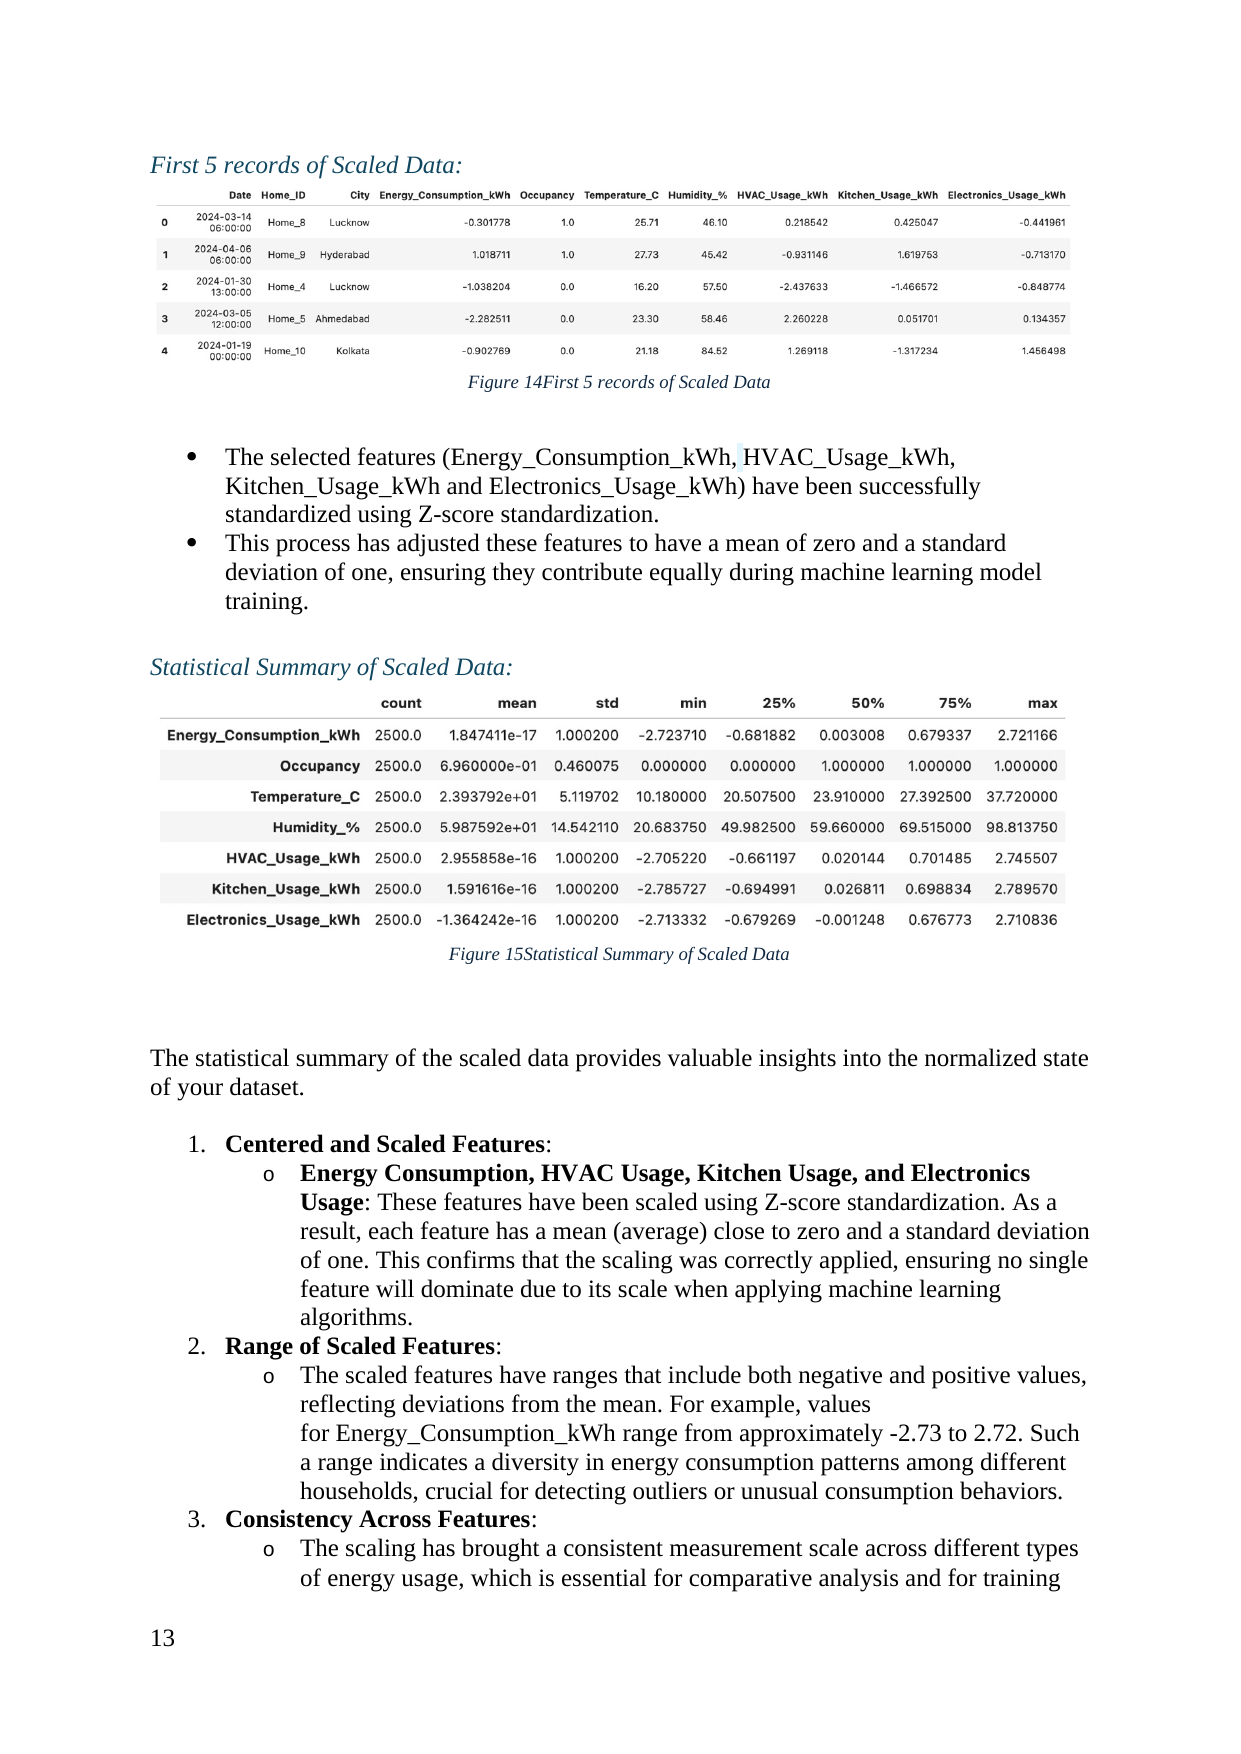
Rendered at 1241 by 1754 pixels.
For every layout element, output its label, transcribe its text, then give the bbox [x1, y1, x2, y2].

list The scaled features have ranges that include both negative and positive values, reflecting deviations from the mean. For example, values for Energy_Consumption_kWh range from approximately -2.73 to 2.72. Such a range indicates a diversity in energy consumption patterns among different households, crucial for detecting outliers or unusual consumption behaviors. [262, 1360, 1090, 1504]
list Consistency Across Features: [187, 1504, 1090, 1533]
subtitle First 5 records of Scaled Data: [150, 150, 1090, 179]
picture [150, 684, 1091, 943]
text The statistical summary of the scaled data provides valuable insights into the normalized state of your dataset. [150, 1043, 1090, 1100]
subtitle Statistical Summary of Scaled Data: [150, 652, 1090, 680]
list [262, 1533, 1090, 1592]
list Energy Consumption, HVAC Usage, Kitchen Usage, and Electronics Usage: These features have been scaled using Z-score standardization. As a result, each feature has a mean (average) close to zero and a standard deviation of one. This confirms that the scaling was correctly applied, ensuring no single feature will dominate due to its scale when applying machine learning algorithms. [262, 1158, 1090, 1331]
list Centered and Scaled Features: [187, 1129, 1090, 1158]
list Range of Scaled Features: [187, 1331, 1090, 1360]
picture [150, 182, 1091, 371]
list The selected features (Energy_Consumption_kWh, HVAC_Usage_kWh, Kitchen_Usage_kWh and Electronics_Usage_kWh) have been successfully standardized using Z-score standardization. [187, 442, 1090, 528]
list This process has adjusted these features to have a mean of zero and a standard deviation of one, ensuring they contribute equally during machine learning model training. [187, 528, 1090, 614]
